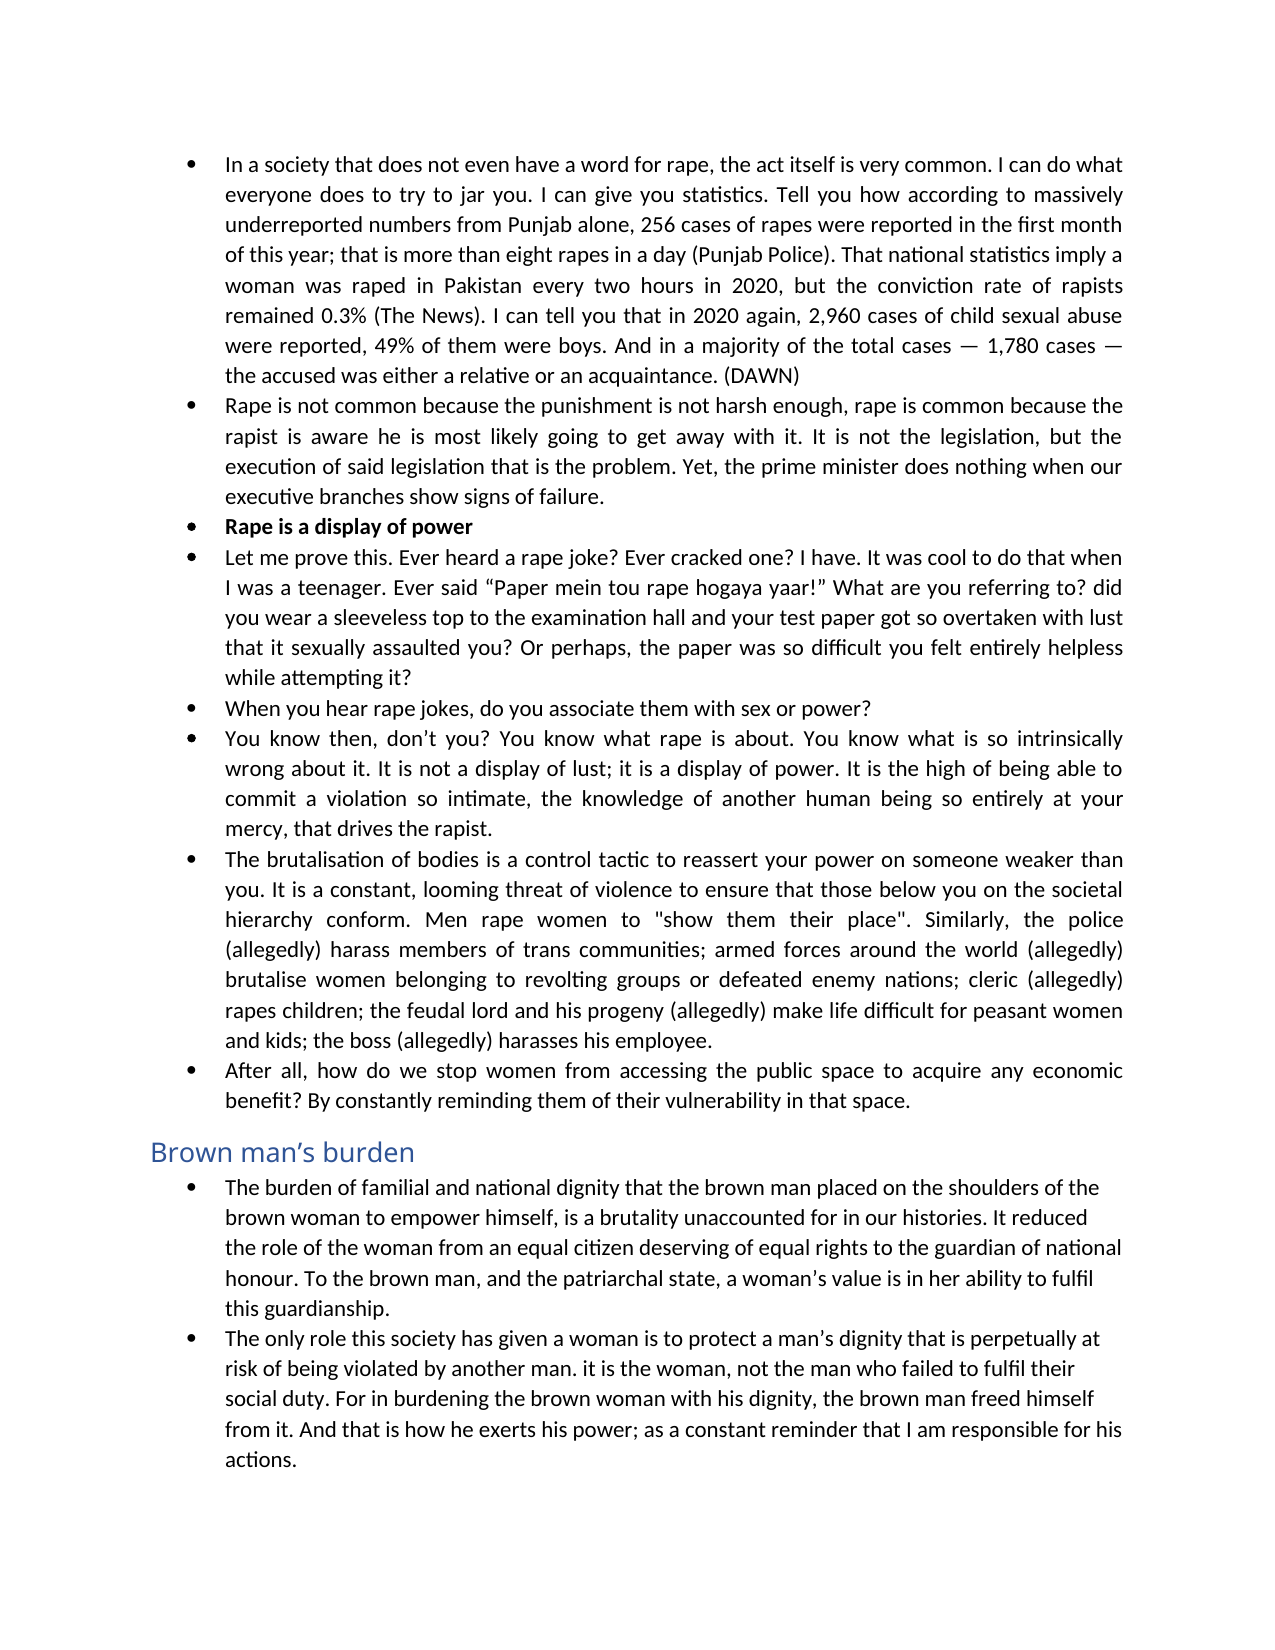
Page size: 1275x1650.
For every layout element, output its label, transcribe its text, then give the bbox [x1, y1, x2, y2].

list The only role this society has given a woman is to protect a man’s dignity that is perpetually at risk of being violated by another man. it is the woman, not the man who failed to fulfil their social duty. For in burdening the brown woman with his dignity, the brown man freed himself from it. And that is how he exerts his power; as a constant reminder that I am responsible for his actions. [187, 1324, 1125, 1473]
list Let me prove this. Ever heard a rape joke? Ever cracked one? I have. It was cool to do that when I was a teenager. Ever said “Paper mein tou rape hogaya yaar!” What are you referring to? did you wear a sleeveless top to the examination hall and your test paper got so overtaken with lust that it sexually assaulted you? Or perhaps, the paper was so difficult you felt entirely helpless while attempting it? [187, 543, 1125, 692]
list Rape is a display of power [187, 512, 1125, 541]
list After all, how do we stop women from accessing the public space to acquire any economic benefit? By constantly reminding them of their vulnerability in that space. [187, 1056, 1125, 1114]
list When you hear rape jokes, do you associate them with sex or power? [187, 694, 1125, 722]
subtitle Brown man’s burden [150, 1133, 1125, 1170]
list Rape is not common because the punishment is not harsh enough, rape is common because the rapist is aware he is most likely going to get away with it. It is not the legislation, but the execution of said legislation that is the problem. Yet, the prime minister does nothing when our executive branches show signs of failure. [187, 392, 1125, 510]
list In a society that does not even have a word for rape, the act itself is very common. I can do what everyone does to try to jar you. I can give you statistics. Tell you how according to massively underreported numbers from Punjab alone, 256 cases of rapes were reported in the first month of this year; that is more than eight rapes in a day (Punjab Police). That national statistics imply a woman was raped in Pakistan every two hours in 2020, but the conviction rate of rapists remained 0.3% (The News). I can tell you that in 2020 again, 2,960 cases of child sexual abuse were reported, 49% of them were boys. And in a majority of the total cases — 1,780 cases — the accused was either a relative or an acquaintance. (DAWN) [187, 150, 1125, 389]
list You know then, don’t you? You know what rape is about. You know what is so intrinsically wrong about it. It is not a display of lust; it is a display of power. It is the high of being able to commit a violation so intimate, the knowledge of another human being so entirely at your mercy, that drives the rapist. [187, 724, 1125, 843]
list The brutalisation of bodies is a control tactic to reassert your power on someone weaker than you. It is a constant, looming threat of violence to ensure that those below you on the societal hierarchy conform. Men rape women to "show them their place". Similarly, the police (allegedly) harass members of trans communities; armed forces around the world (allegedly) brutalise women belonging to revolting groups or defeated enemy nations; cleric (allegedly) rapes children; the feudal lord and his progeny (allegedly) make life difficult for peasant women and kids; the boss (allegedly) harasses his employee. [187, 845, 1125, 1054]
list The burden of familial and national dignity that the brown man placed on the shoulders of the brown woman to empower himself, is a brutality unaccounted for in our histories. It reduced the role of the woman from an equal citizen deserving of equal rights to the guardian of national honour. To the brown man, and the patriarchal state, a woman’s value is in her ability to fulfil this guardianship. [187, 1173, 1125, 1322]
